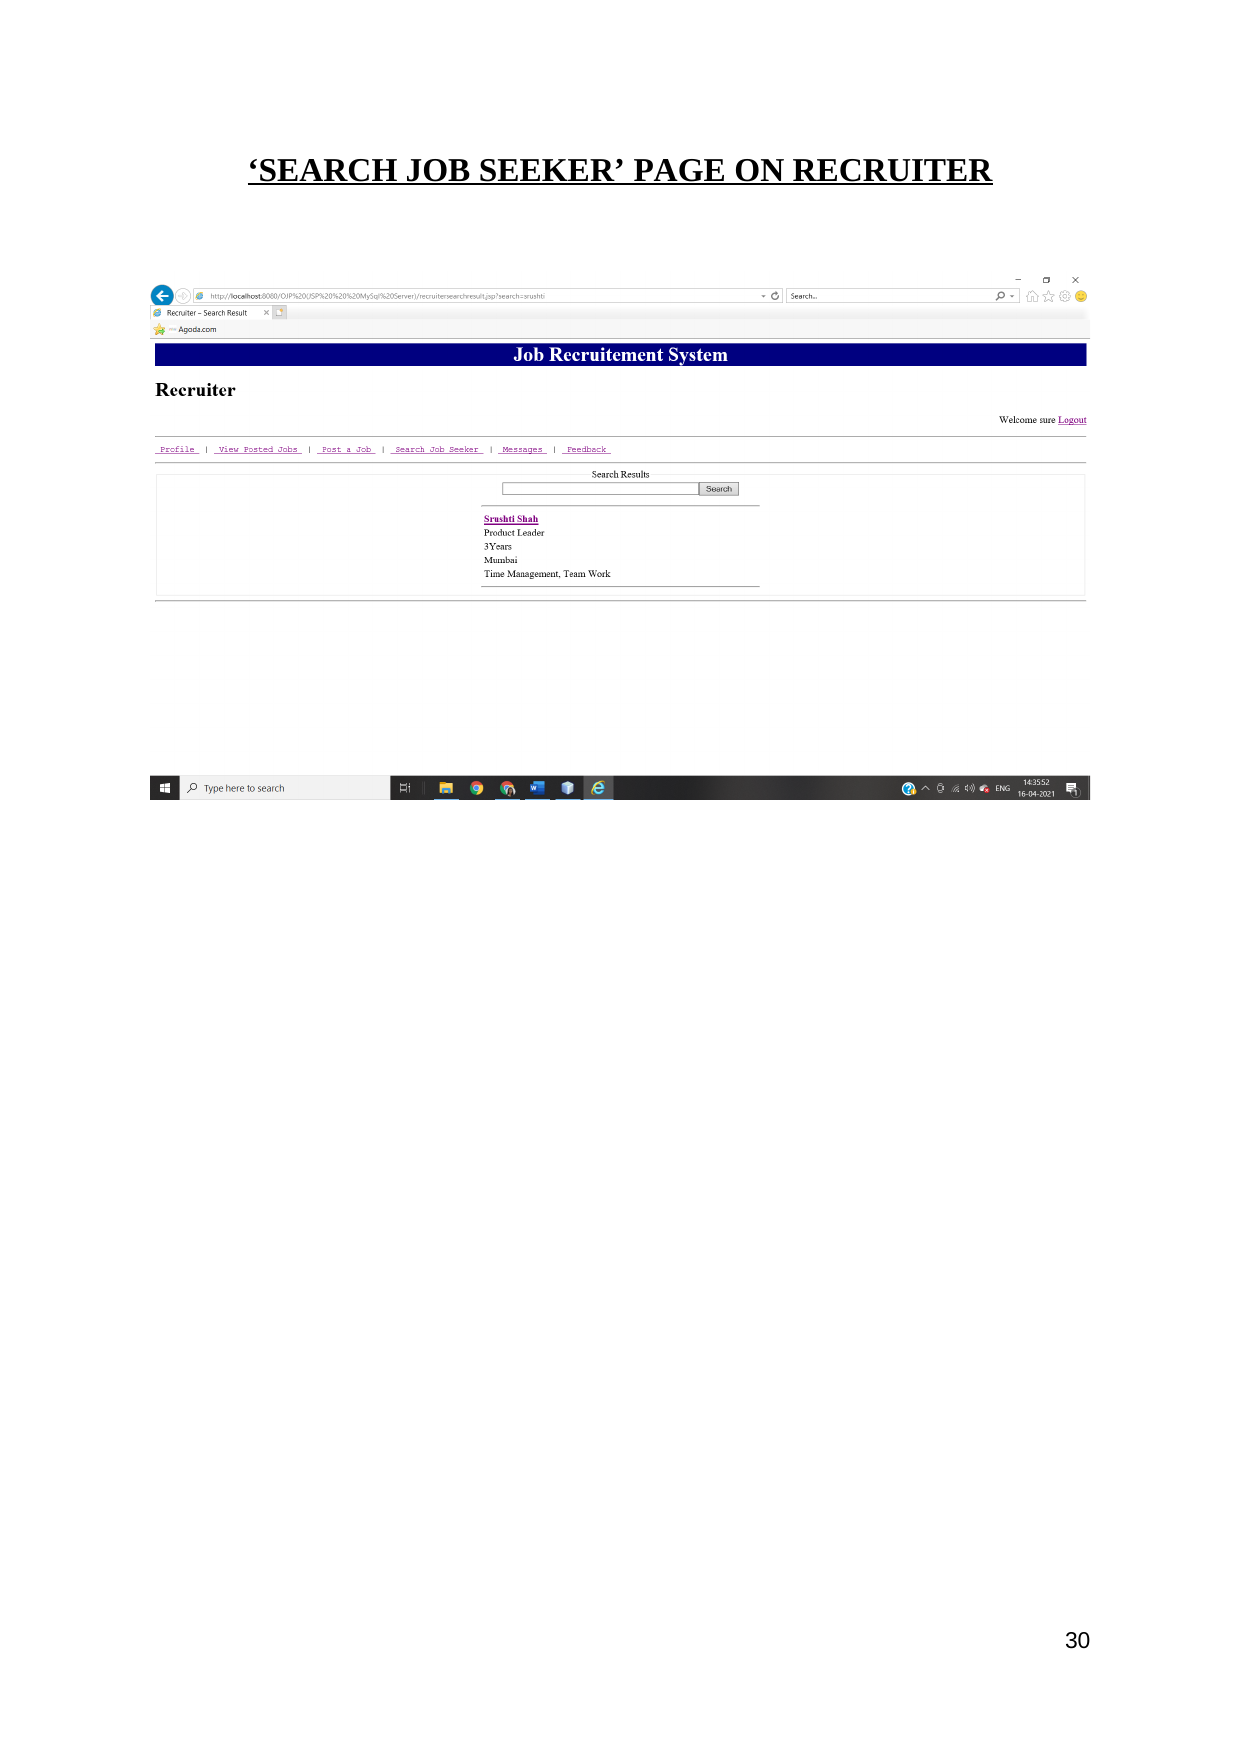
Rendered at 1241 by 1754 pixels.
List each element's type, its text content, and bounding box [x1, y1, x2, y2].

picture [150, 271, 1091, 800]
text ‘SEARCH JOB SEEKER’ PAGE ON RECRUITER [150, 150, 1090, 188]
